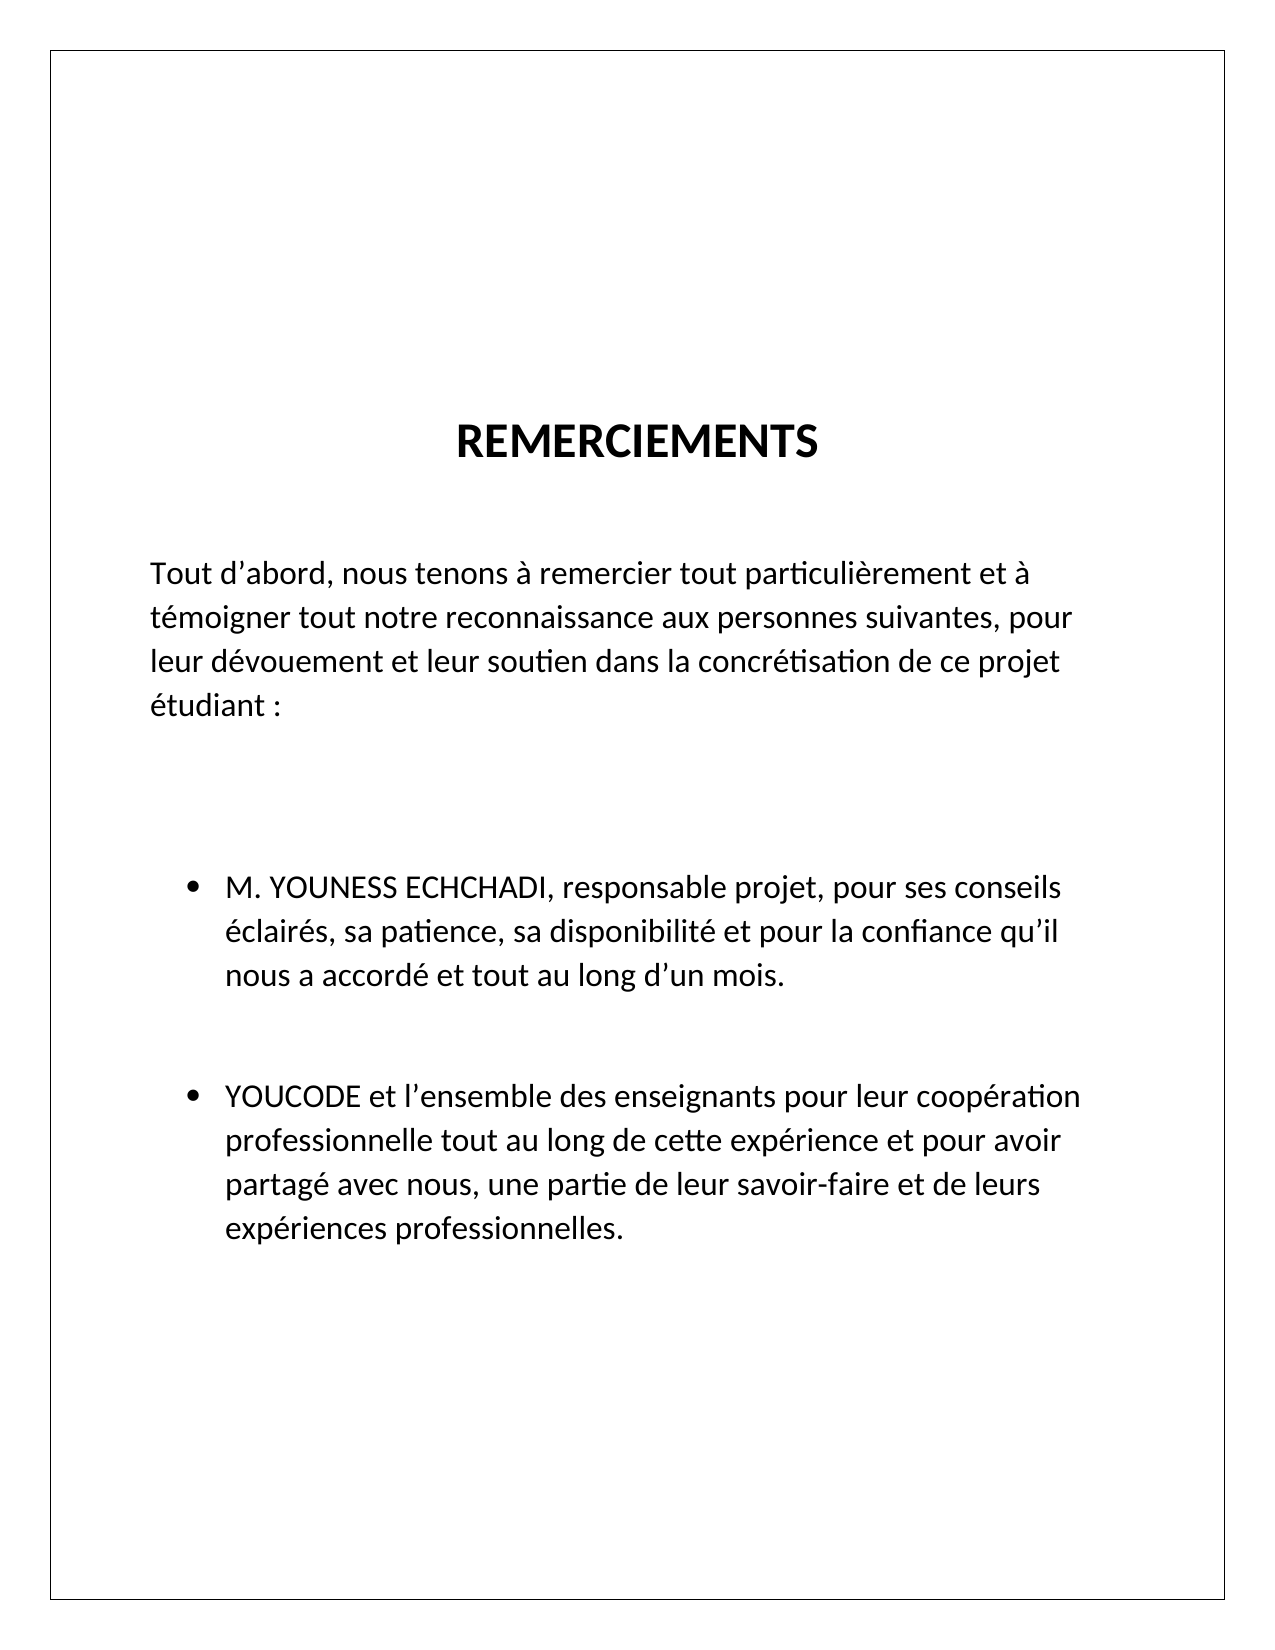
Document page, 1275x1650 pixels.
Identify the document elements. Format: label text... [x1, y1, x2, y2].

text Tout d’abord, nous tenons à remercier tout particulièrement et à témoigner tout notre reconnaissance aux personnes suivantes, pour leur dévouement et leur soutien dans la concrétisation de ce projet étudiant : [150, 552, 1125, 724]
list M. YOUNESS ECHCHADI, responsable projet, pour ses conseils éclairés, sa patience, sa disponibilité et pour la confiance qu’il nous a accordé et tout au long d’un mois. [187, 866, 1125, 994]
text REMERCIEMENTS [150, 409, 1125, 470]
list YOUCODE et l’ensemble des enseignants pour leur coopération professionnelle tout au long de cette expérience et pour avoir partagé avec nous, une partie de leur savoir-faire et de leurs expériences professionnelles. [187, 1075, 1125, 1247]
